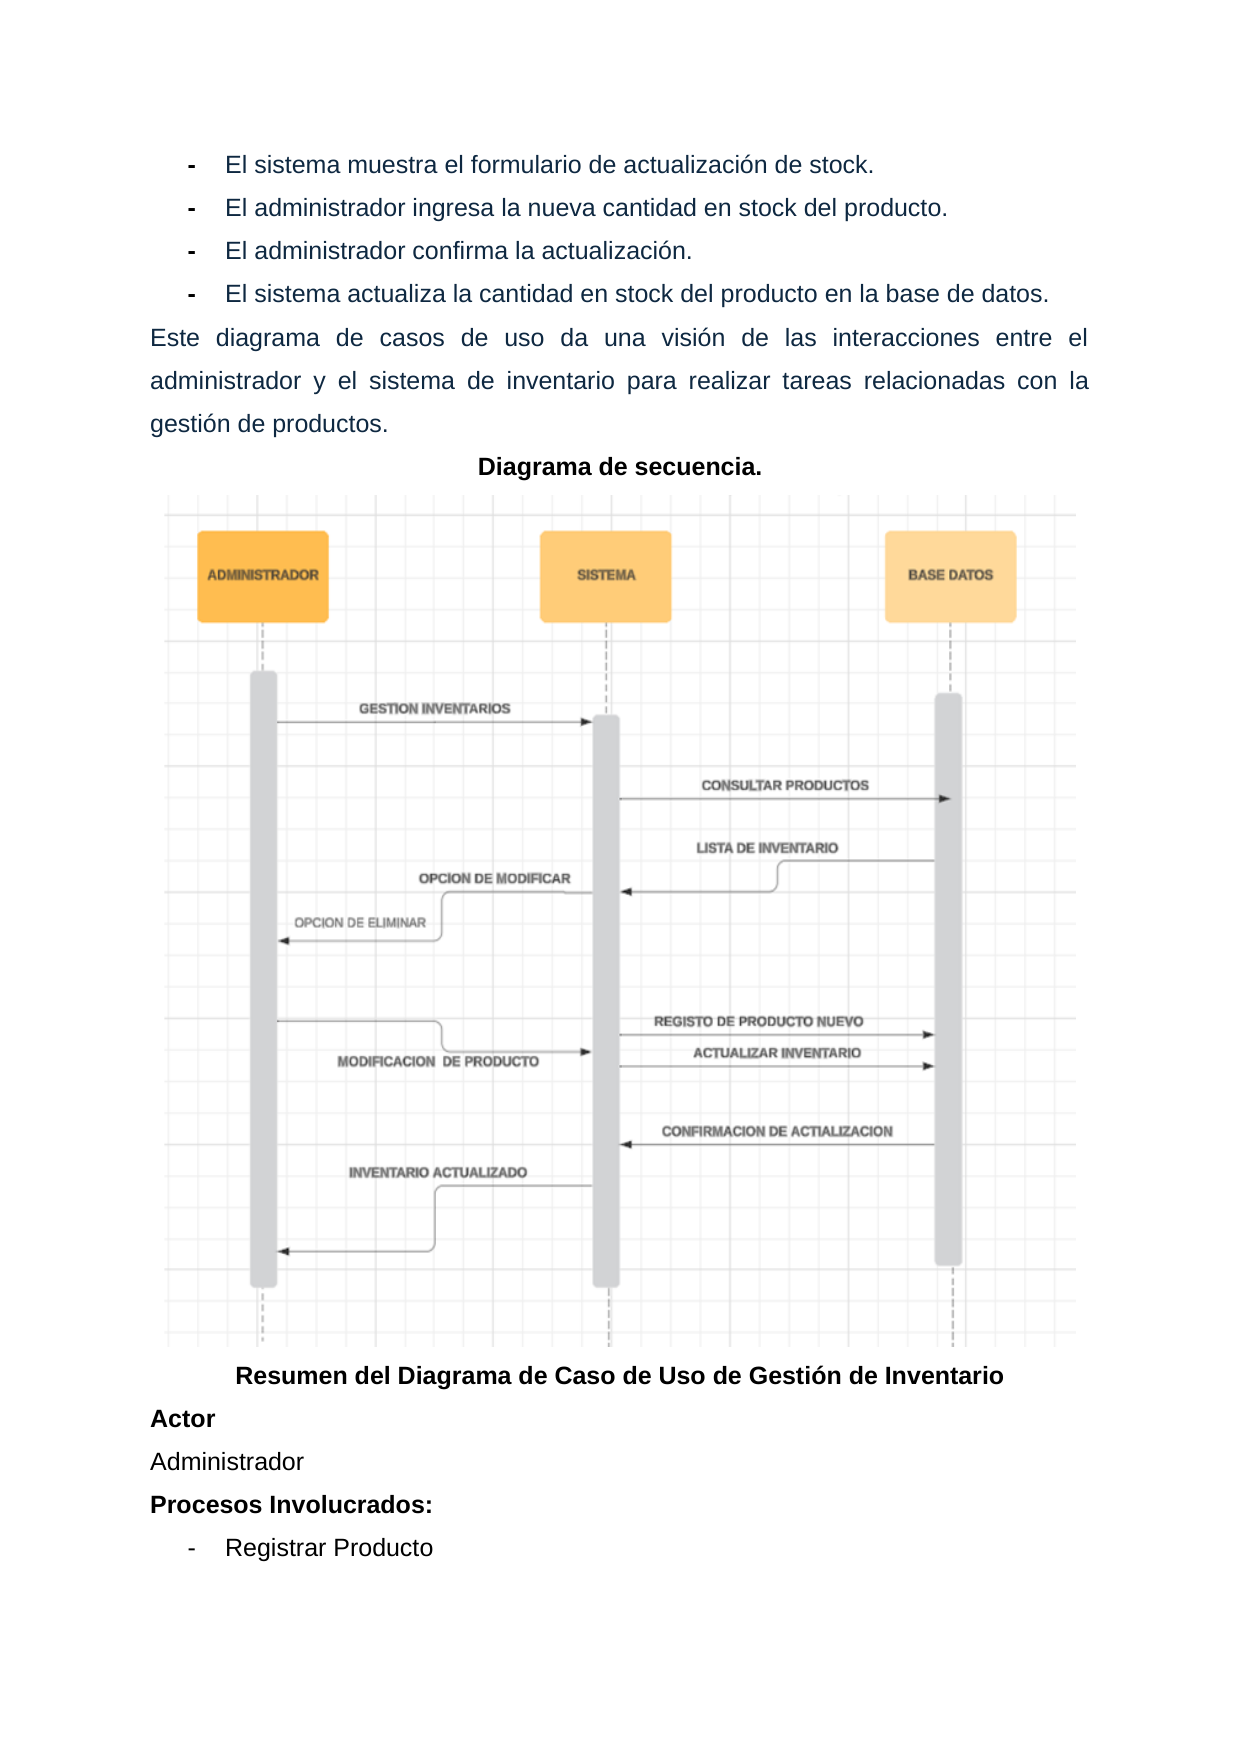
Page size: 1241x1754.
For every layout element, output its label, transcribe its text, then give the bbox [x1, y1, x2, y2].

text Diagrama de secuencia. [150, 452, 1090, 481]
text Procesos Involucrados: [150, 1490, 1090, 1519]
text Resumen del Diagrama de Caso de Uso de Gestión de Inventario [150, 1361, 1090, 1389]
picture [164, 495, 1076, 1347]
list El administrador confirma la actualización. [187, 236, 1090, 265]
list El administrador ingresa la nueva cantidad en stock del producto. [187, 193, 1090, 222]
text Actor [150, 1404, 1090, 1432]
list Registrar Producto [187, 1533, 1090, 1562]
text Este diagrama de casos de uso da una visión de las interacciones entre el administrador y el sistema de inventario para realizar tareas relacionadas con la gestión de productos. [150, 322, 1090, 437]
list El sistema actualiza la cantidad en stock del producto en la base de datos. [187, 279, 1090, 308]
list El sistema muestra el formulario de actualización de stock. [187, 150, 1090, 179]
text Administrador [150, 1447, 1090, 1476]
